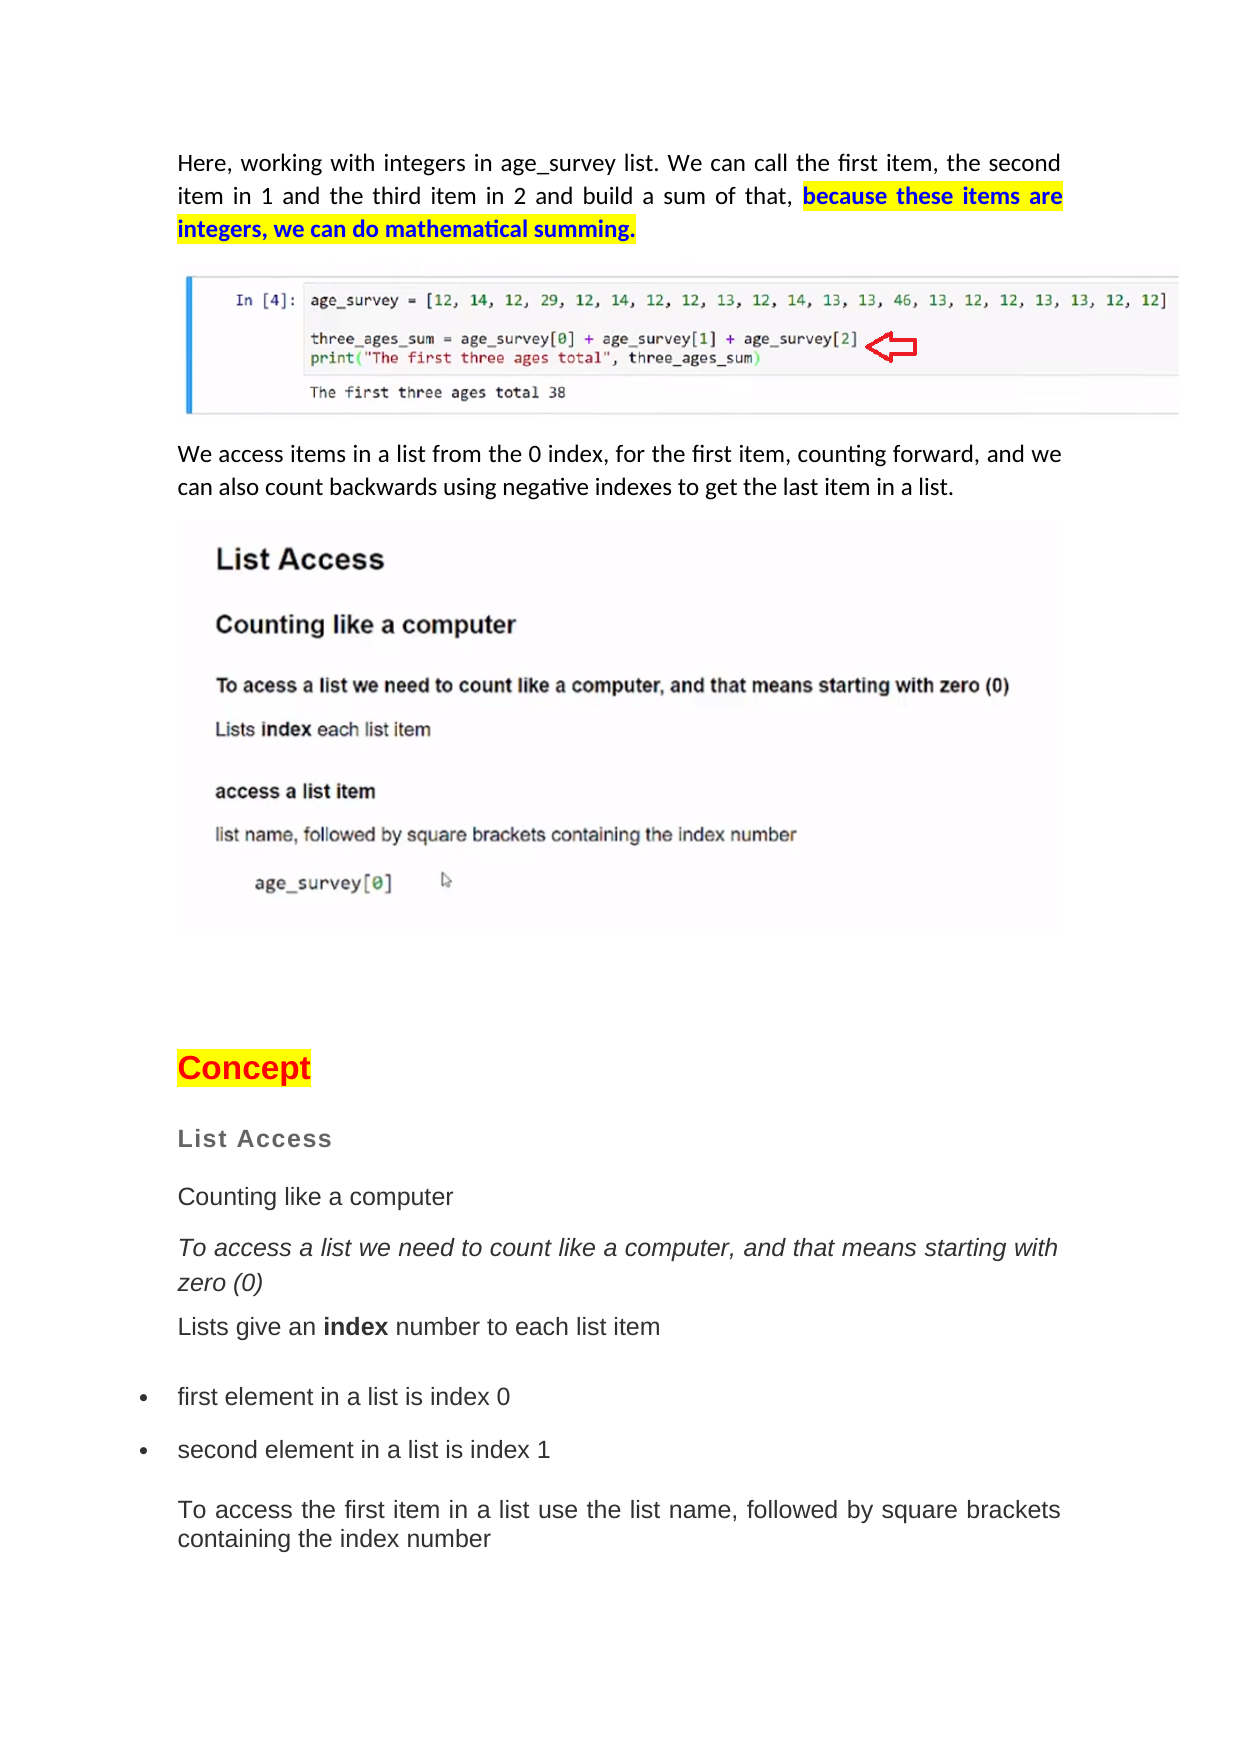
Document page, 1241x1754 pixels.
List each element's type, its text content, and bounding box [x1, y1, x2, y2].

picture [177, 263, 1179, 420]
list first element in a list is index 0 [140, 1376, 1063, 1411]
subtitle To access a list we need to count like a computer, and that means starting with zero (0) [177, 1226, 1063, 1296]
text To access the first item in a list use the list name, followed by square brackets containing the index number [177, 1495, 1063, 1553]
text Here, working with integers in age_survey list. We can call the first item, the second item in 1 and the third item in 2 and build a sum of that, because these items are integers, we can do mathematical summing. [177, 148, 1063, 244]
list second element in a list is index 1 [140, 1429, 1063, 1464]
subtitle Concept [177, 1048, 1063, 1087]
picture [177, 520, 1063, 931]
text Lists give an index number to each list item [177, 1312, 1063, 1341]
text We access items in a list from the 0 index, for the first item, counting forward, and we can also count backwards using negative indexes to get the last item in a list. [177, 438, 1063, 502]
subtitle List Access [177, 1122, 1063, 1152]
subtitle Counting like a computer [177, 1176, 1063, 1211]
